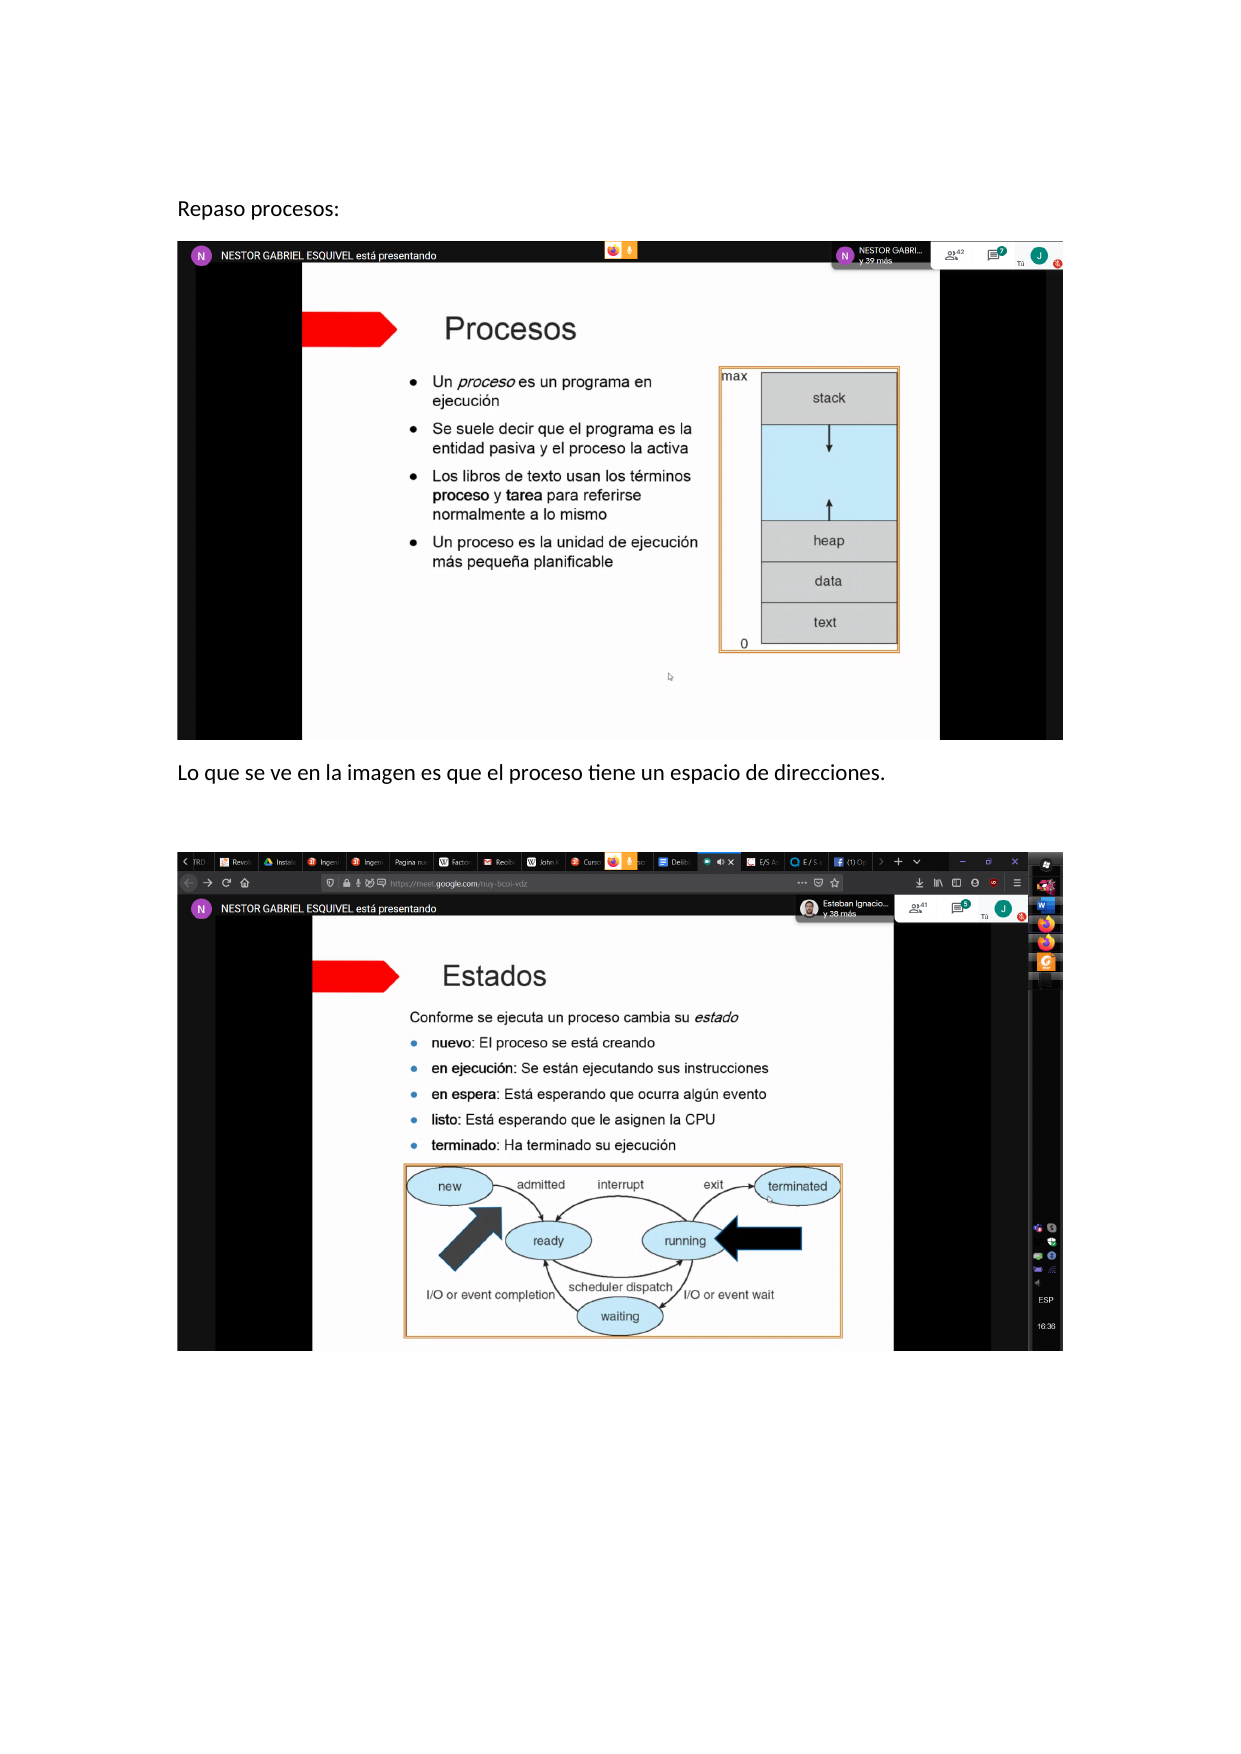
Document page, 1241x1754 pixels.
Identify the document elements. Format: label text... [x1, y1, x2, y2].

text Lo que se ve en la imagen es que el proceso tiene un espacio de direcciones. [177, 758, 1063, 787]
picture [177, 241, 1063, 740]
picture [177, 852, 1063, 1351]
text Repaso procesos: [177, 194, 1063, 222]
